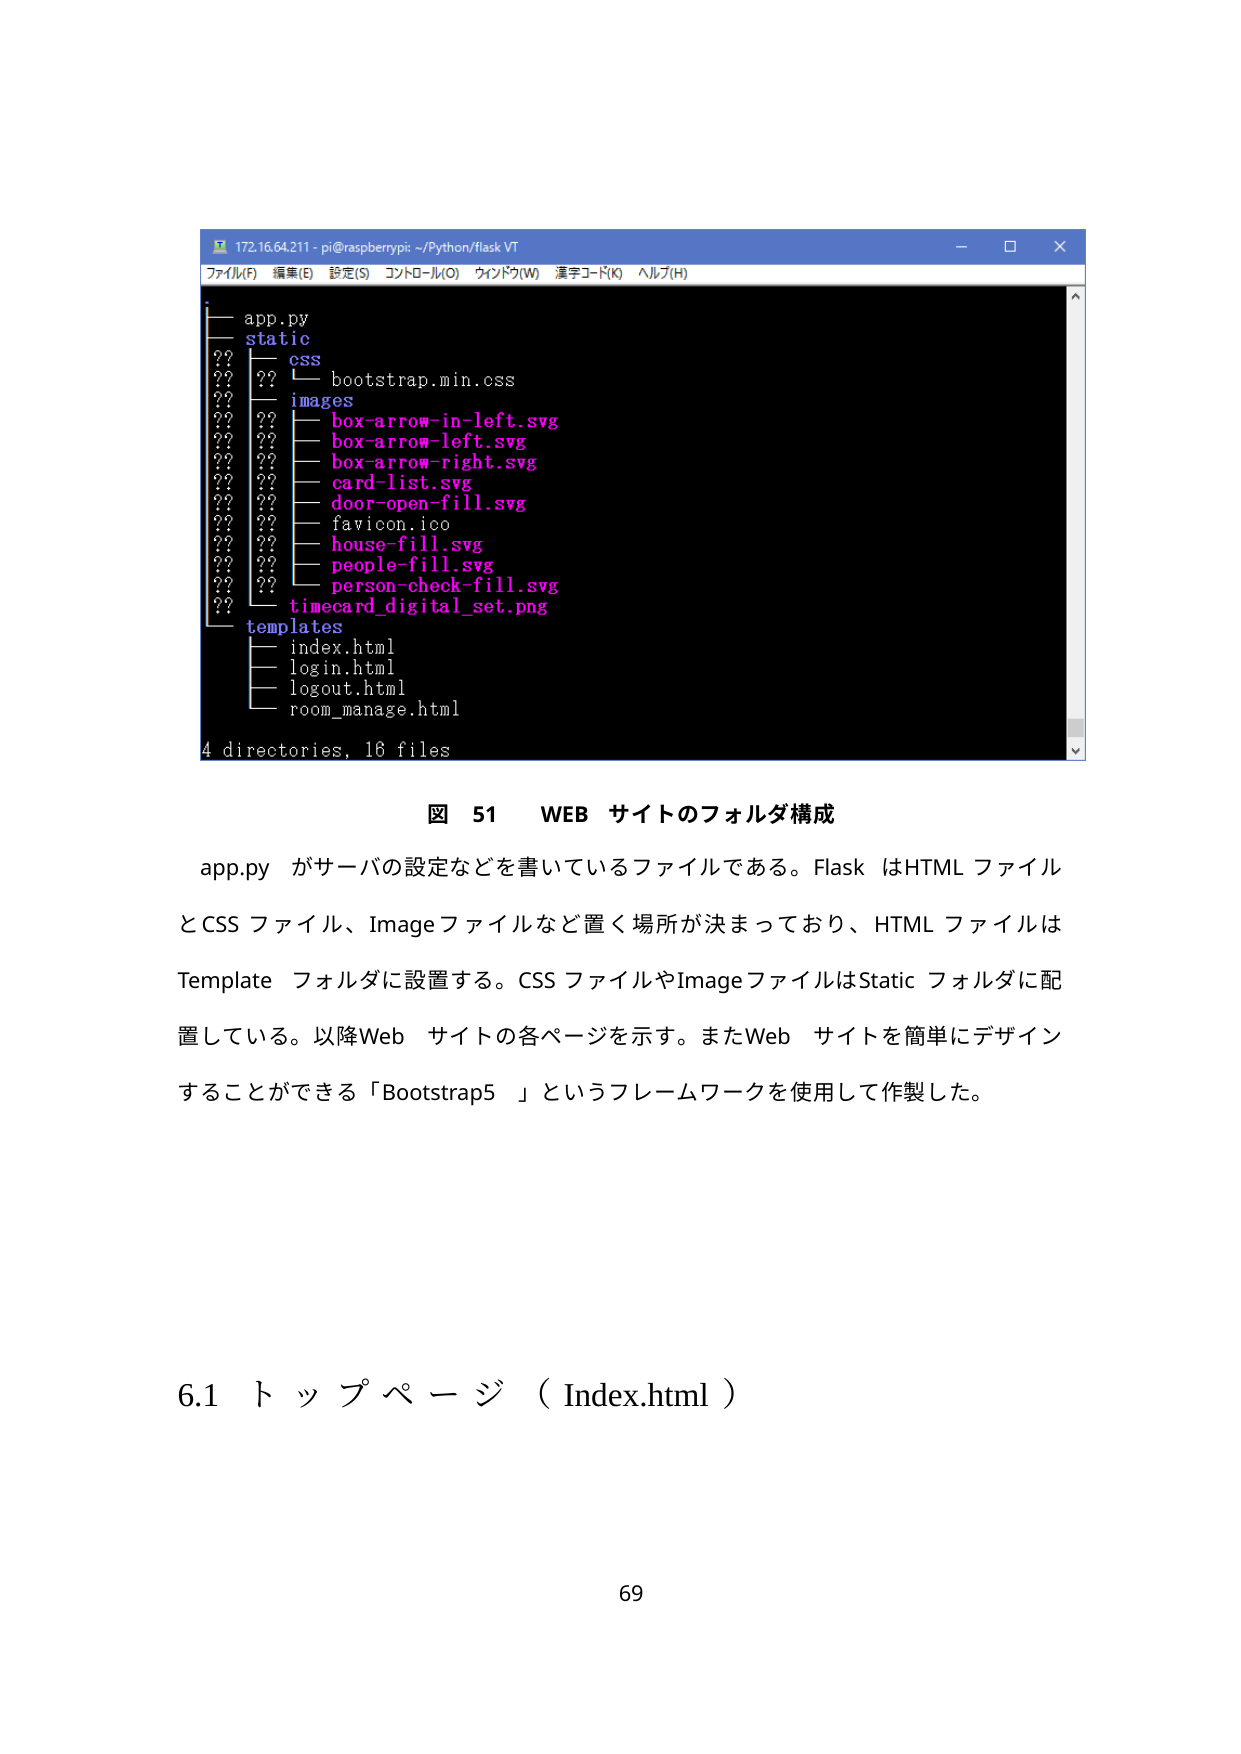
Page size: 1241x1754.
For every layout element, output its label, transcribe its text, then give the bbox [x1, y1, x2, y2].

text 図 51 WEBサイトのフォルダ構成 [177, 794, 1063, 832]
subtitle トップページ（Index.html） [177, 1354, 1063, 1429]
text app.pyがサーバの設定などを書いているファイルである。FlaskはHTMLファイルとCSSファイル、Imageファイルなど置く場所が決まっており、HTMLファイルはTemplateフォルダに設置する。CSSファイルやImageファイルはStaticフォルダに配置している。以降Webサイトの各ページを示す。またWebサイトを簡単にデザインすることができる「Bootstrap5」というフレームワークを使用して作製した。 [177, 847, 1063, 1110]
picture [200, 229, 1086, 761]
